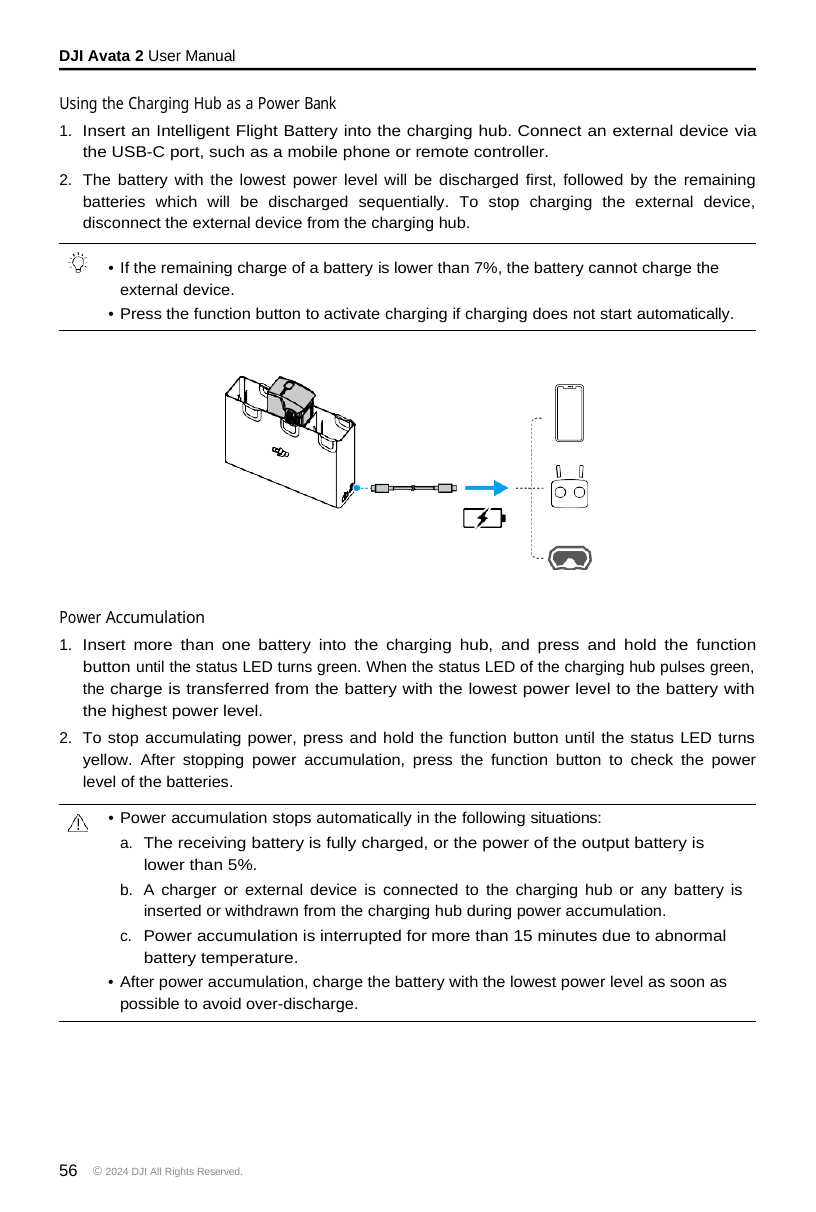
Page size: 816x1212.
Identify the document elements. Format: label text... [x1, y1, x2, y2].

list After power accumulation, charge the battery with the lowest power level as soon as possible to avoid over-discharge. [108, 973, 748, 1013]
list Insert more than one battery into the charging hub, and press and hold the function button until the status LED turns green. When the status LED of the charging hub pulses green, the charge is transferred from the battery with the lowest power level to the battery with the highest power level. [59, 636, 757, 719]
list The battery with the lowest power level will be discharged first, followed by the remaining batteries which will be discharged sequentially. To stop charging the external device, disconnect the external device from the charging hub. [59, 171, 757, 232]
subtitle Using the Charging Hub as a Power Bank [59, 91, 774, 114]
list The receiving battery is fully charged, or the power of the output battery is lower than 5%. [120, 834, 748, 874]
list Power accumulation is interrupted for more than 15 minutes due to abnormal battery temperature. [120, 927, 748, 967]
list To stop accumulating power, press and hold the function button until the status LED turns yellow. After stopping power accumulation, press the function button to check the power level of the batteries. [59, 729, 757, 790]
picture [225, 376, 592, 570]
list If the remaining charge of a battery is lower than 7%, the battery cannot charge the external device. [108, 243, 748, 298]
text 56 © 2024 DJI All Rights Reserved. [59, 1160, 774, 1181]
subtitle Power Accumulation [59, 606, 774, 629]
list Press the function button to activate charging if charging does not start automatically. [108, 305, 774, 323]
list A charger or external device is connected to the charging hub or any battery is inserted or withdrawn from the charging hub during power accumulation. [120, 880, 748, 920]
list Insert an Intelligent Flight Battery into the charging hub. Connect an external device via the USB-C port, such as a mobile phone or remote controller. [59, 121, 757, 161]
text DJI Avata 2 User Manual [59, 46, 774, 64]
picture [68, 252, 88, 273]
picture [67, 814, 88, 832]
list Power accumulation stops automatically in the following situations: [108, 809, 774, 827]
